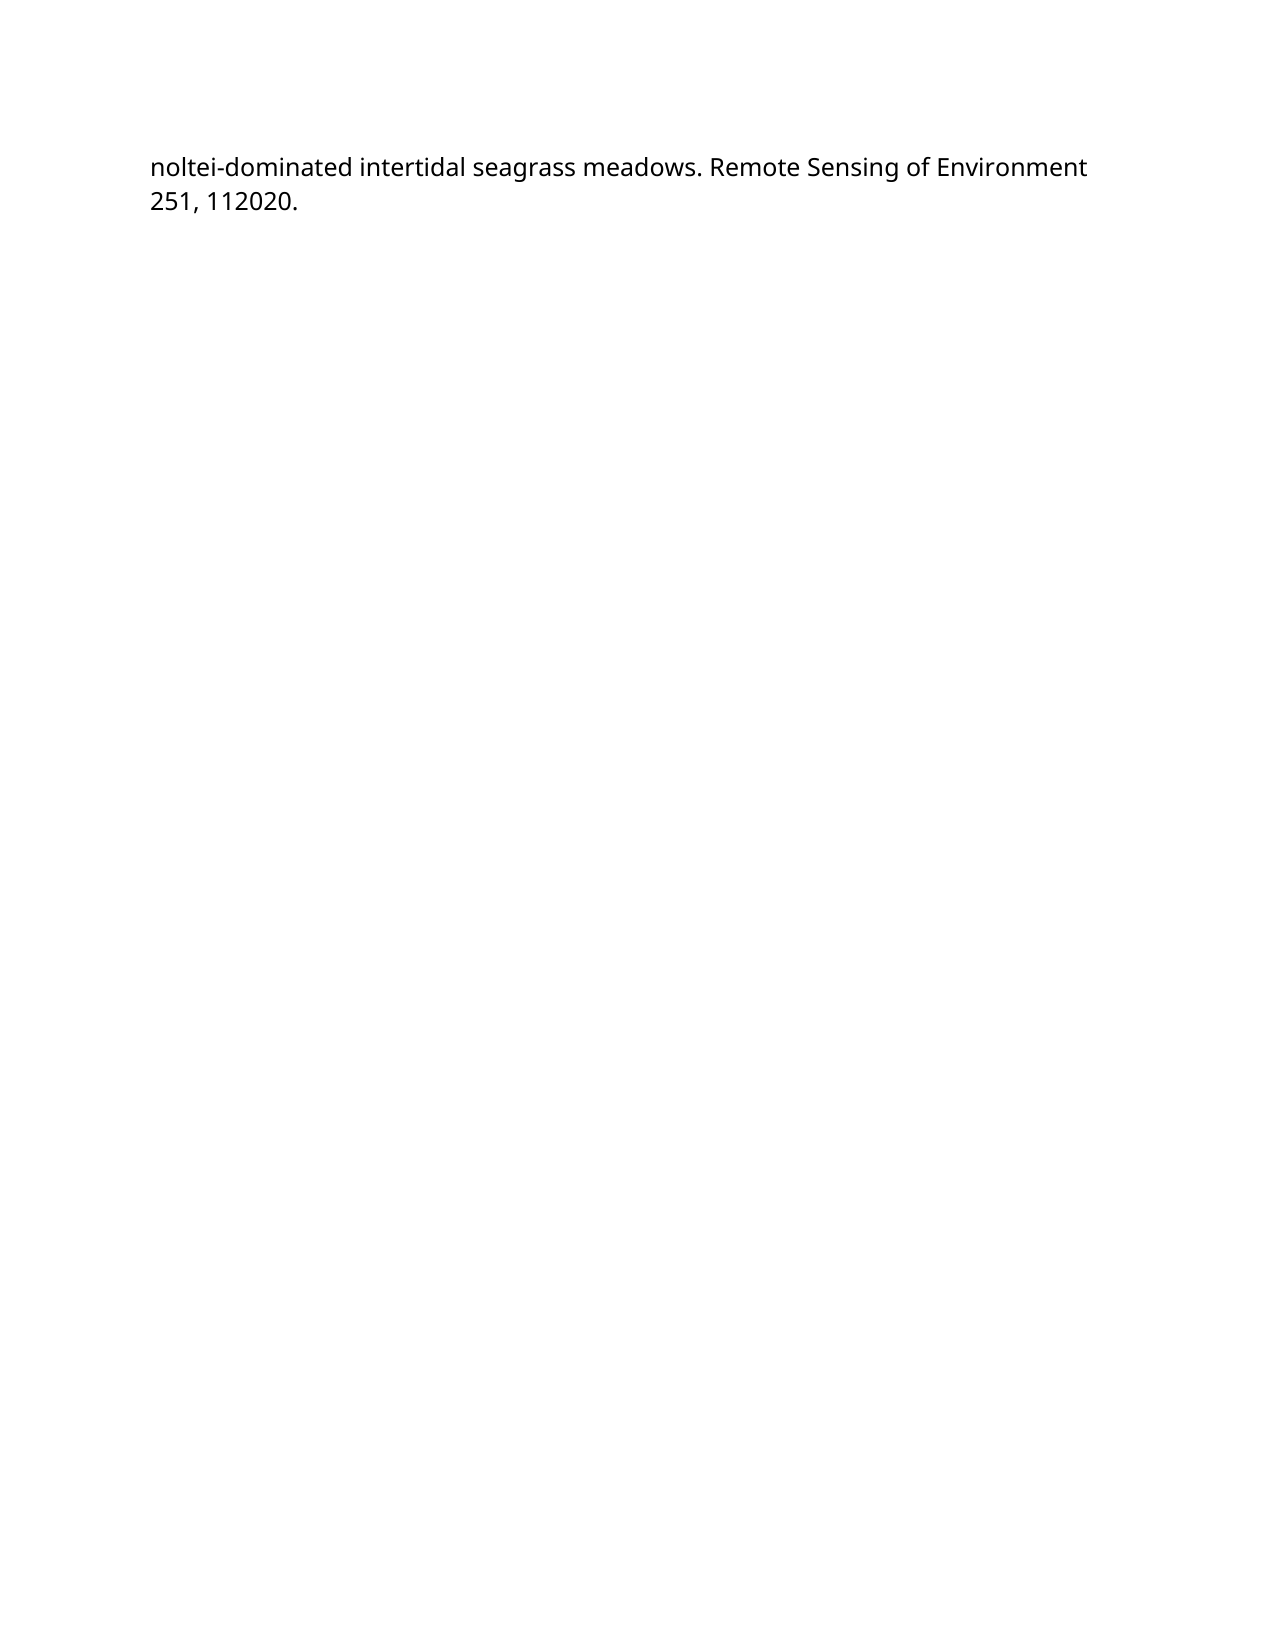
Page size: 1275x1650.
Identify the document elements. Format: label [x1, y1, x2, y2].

text [150, 150, 1125, 218]
